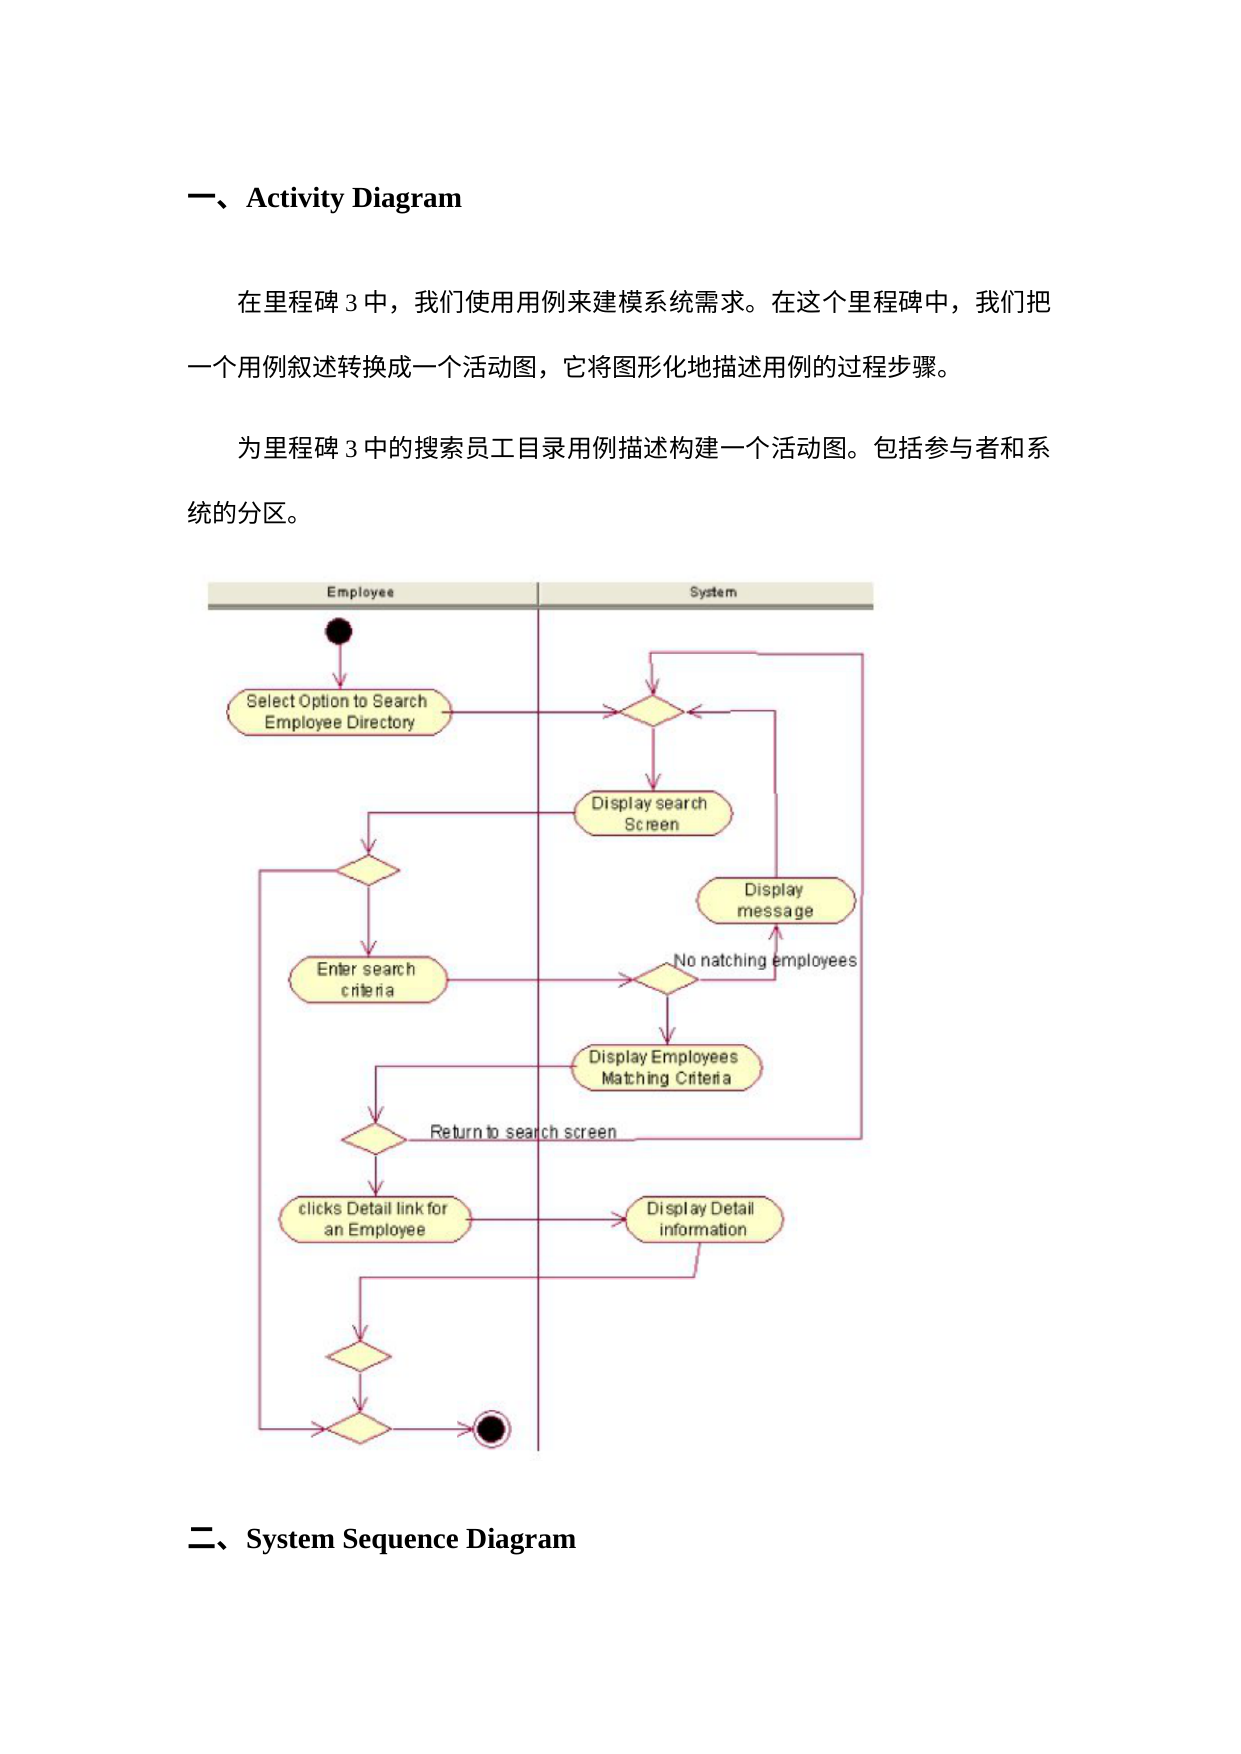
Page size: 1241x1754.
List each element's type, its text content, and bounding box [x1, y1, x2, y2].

list 为里程碑3中的搜索员工目录用例描述构建一个活动图。包括参与者和系统的分区。 [187, 414, 1053, 544]
list 在里程碑3中，我们使用用例来建模系统需求。在这个里程碑中，我们把一个用例叙述转换成一个活动图，它将图形化地描述用例的过程步骤。 [187, 268, 1053, 398]
picture [187, 571, 918, 1461]
list System Sequence Diagram [187, 1503, 1053, 1568]
list Activity Diagram [187, 162, 1053, 227]
